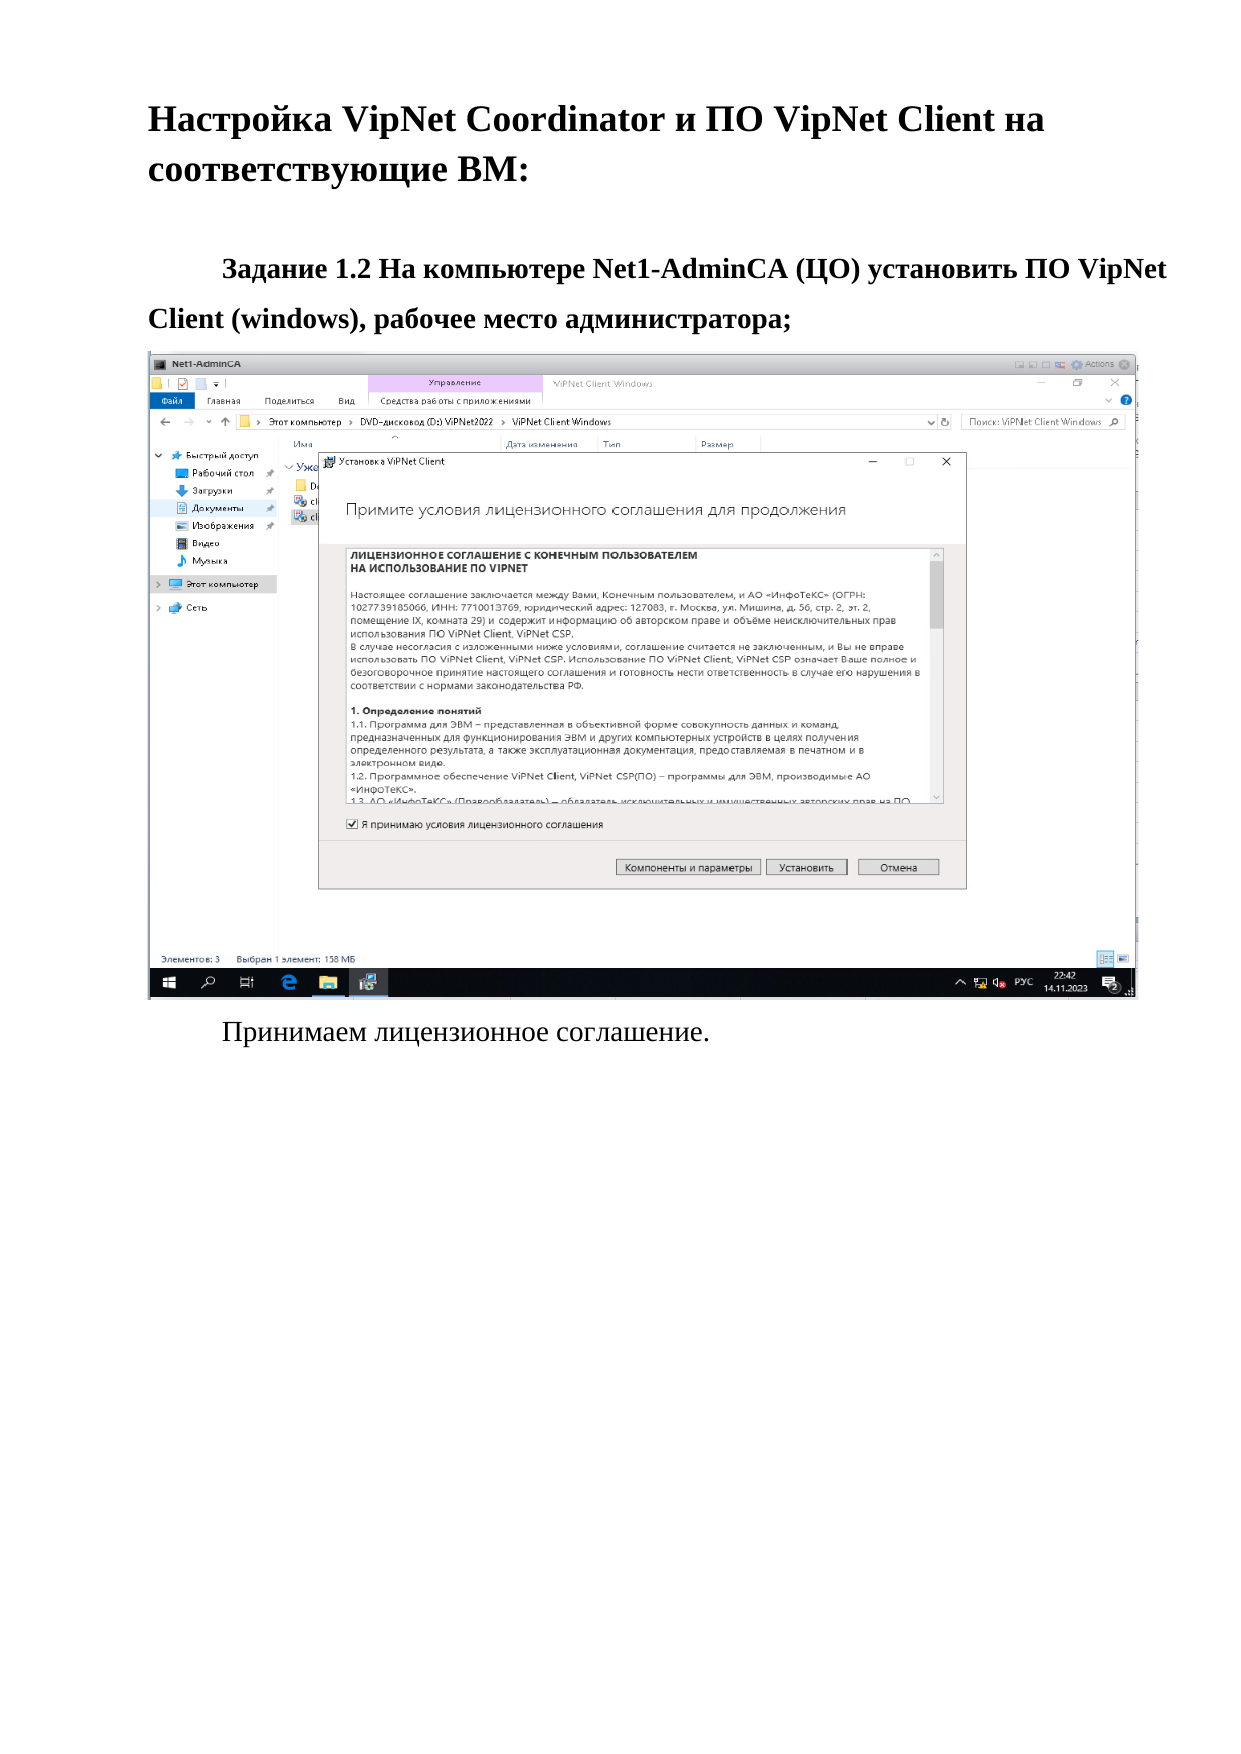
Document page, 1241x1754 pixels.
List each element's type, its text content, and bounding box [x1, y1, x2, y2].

subtitle Настройка VipNet Coordinator и ПО VipNet Client на соответствующие ВМ: [148, 97, 1211, 189]
text Принимаем лицензионное соглашение. [148, 1014, 1211, 1047]
picture [147, 351, 1139, 1000]
subtitle Задание 1.2 На компьютере Net1-AdminCA (ЦО) установить ПО VipNet Client (windows), рабочее место администратора; [148, 251, 1211, 335]
